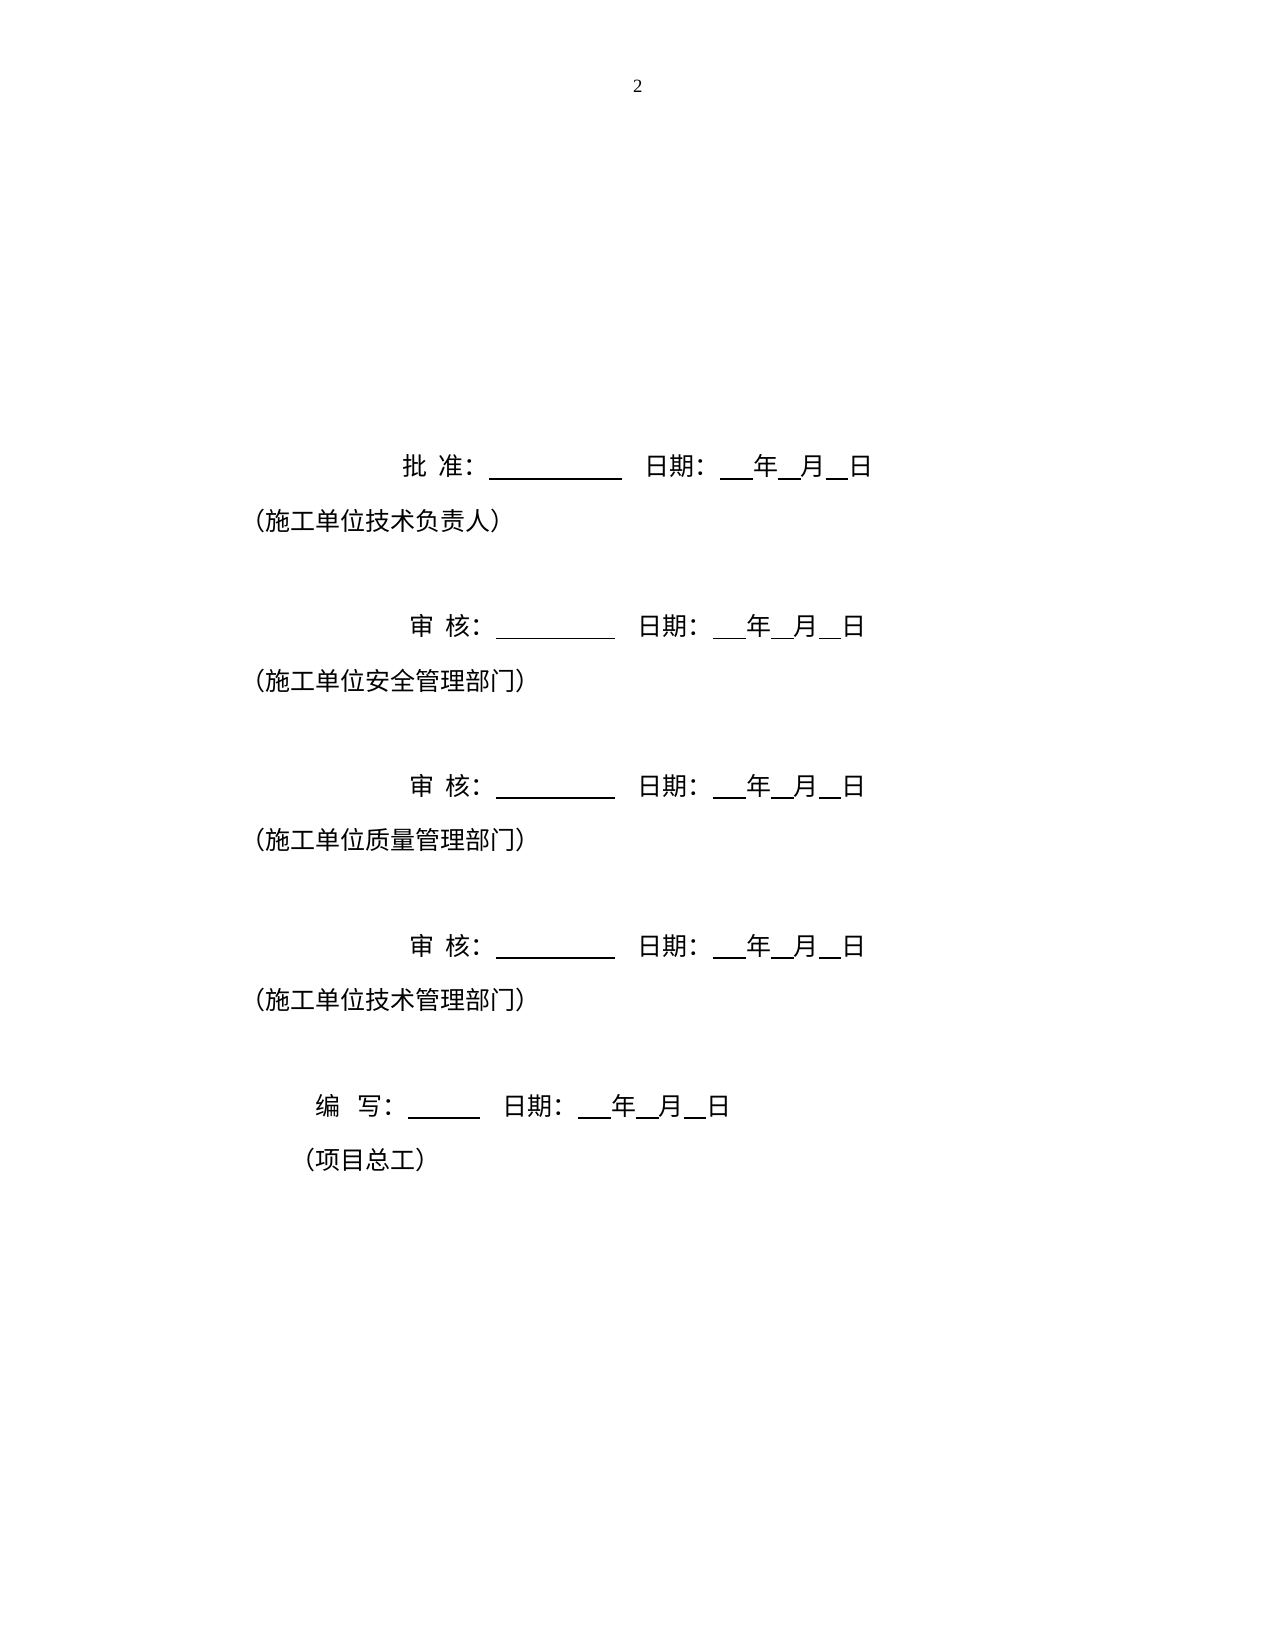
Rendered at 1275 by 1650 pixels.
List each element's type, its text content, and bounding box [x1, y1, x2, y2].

text （项目总工） [165, 1140, 1109, 1177]
text 批 准： 日期： 年 月 日 [165, 447, 1109, 483]
text （施工单位技术管理部门） [165, 981, 1109, 1017]
text （施工单位安全管理部门） [165, 661, 1109, 697]
text 审 核： 日期： 年 月 日 [165, 766, 1109, 803]
text （施工单位技术负责人） [165, 501, 1109, 537]
text （施工单位质量管理部门） [165, 821, 1109, 857]
text 编 写： 日期： 年 月 日 [165, 1086, 1109, 1122]
text 审 核： 日期： 年 月 日 [165, 926, 1109, 962]
text 审 核： 日期： 年 月 日 [165, 607, 1109, 643]
